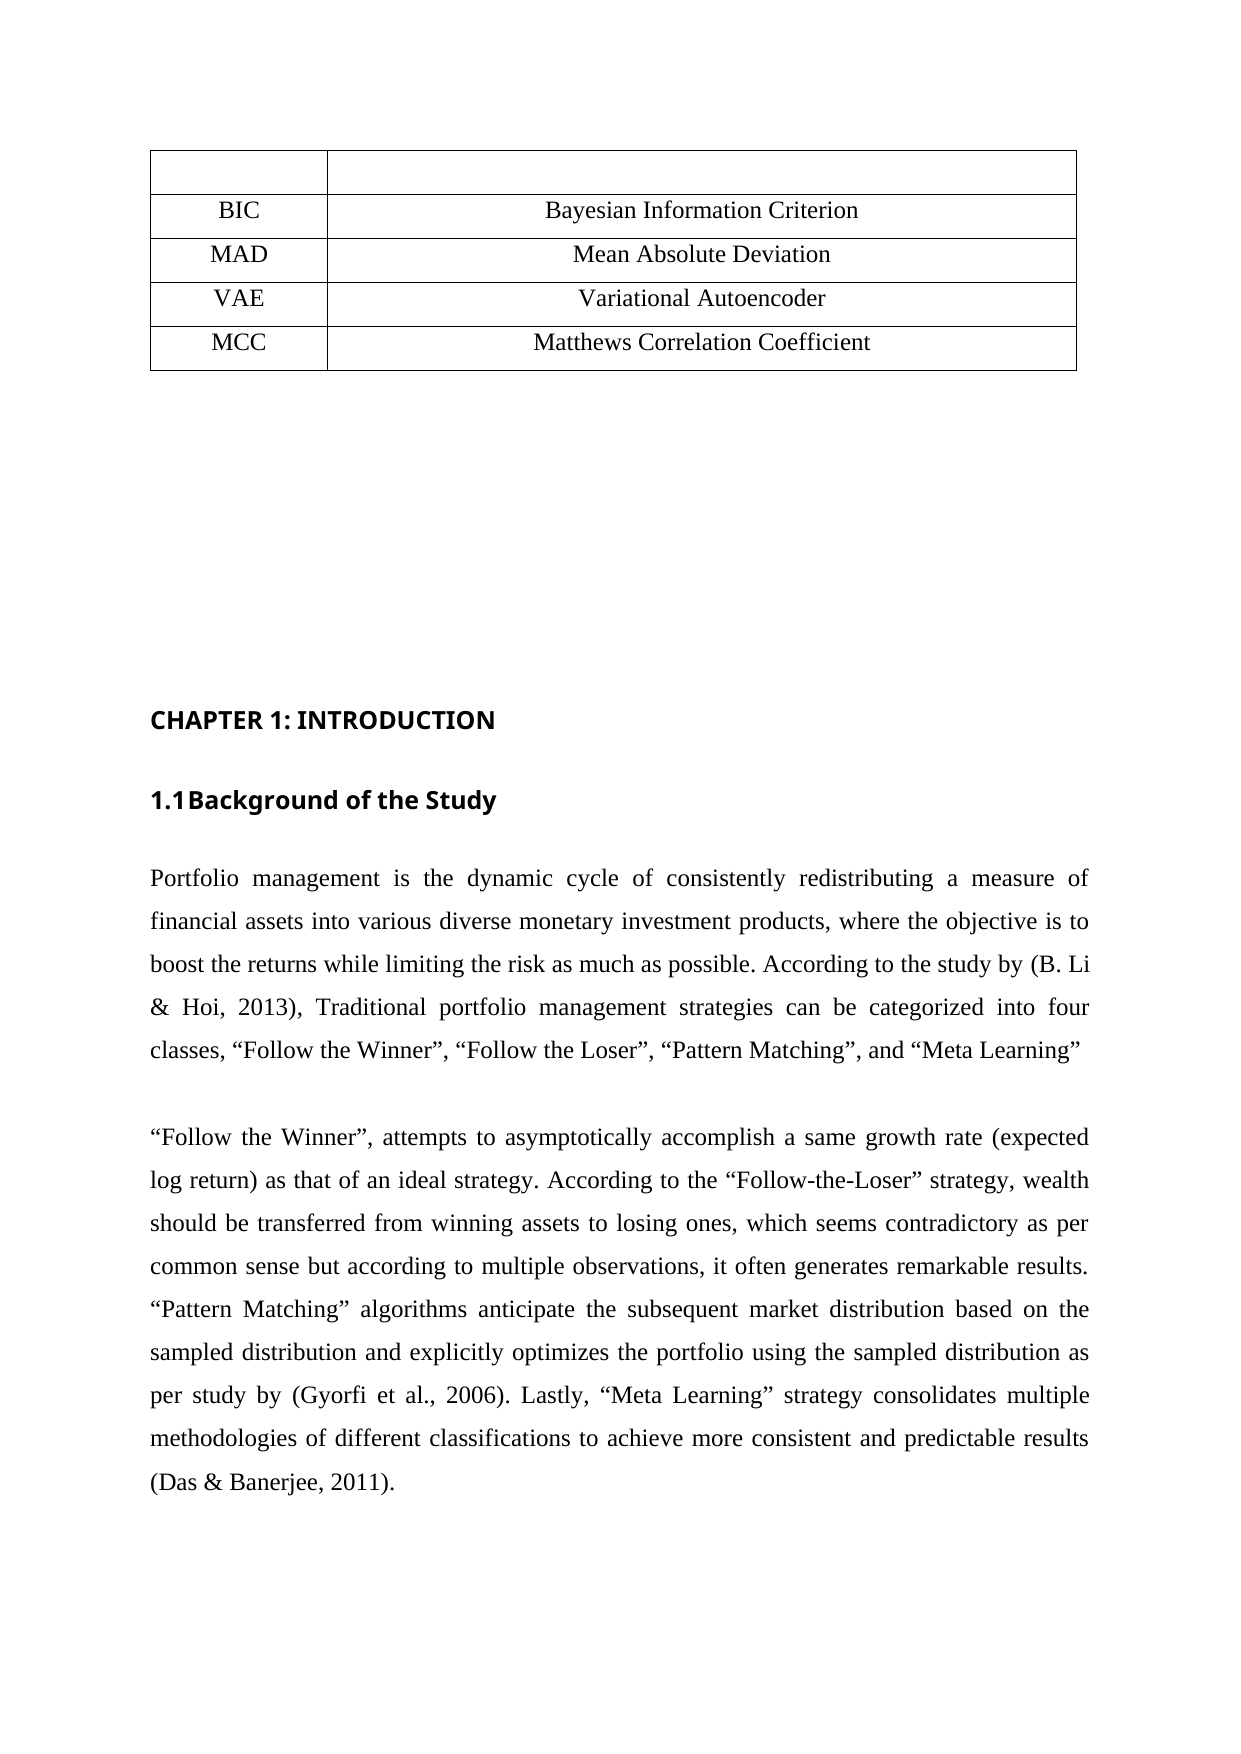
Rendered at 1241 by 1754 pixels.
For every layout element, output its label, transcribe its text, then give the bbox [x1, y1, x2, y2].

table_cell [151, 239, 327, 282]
list Background of the Study [150, 783, 1090, 817]
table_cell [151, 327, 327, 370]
text Portfolio management is the dynamic cycle of consistently redistributing a measure of financial assets into various diverse monetary investment products, where the objective is to boost the returns while limiting the risk as much as possible. According to the study by (B. Li & Hoi, 2013), Traditional portfolio management strategies can be categorized into four classes, “Follow the Winner”, “Follow the Loser”, “Pattern Matching”, and “Meta Learning” [150, 863, 1090, 1064]
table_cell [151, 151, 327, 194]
text CHAPTER 1: INTRODUCTION [150, 702, 1090, 736]
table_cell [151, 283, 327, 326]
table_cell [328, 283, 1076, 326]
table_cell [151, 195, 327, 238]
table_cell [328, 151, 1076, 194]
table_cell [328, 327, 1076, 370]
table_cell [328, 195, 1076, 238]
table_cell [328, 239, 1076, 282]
text “Follow the Winner”, attempts to asymptotically accomplish a same growth rate (expected log return) as that of an ideal strategy. According to the “Follow-the-Loser” strategy, wealth should be transferred from winning assets to losing ones, which seems contradictory as per common sense but according to multiple observations, it often generates remarkable results. “Pattern Matching” algorithms anticipate the subsequent market distribution based on the sampled distribution and explicitly optimizes the portfolio using the sampled distribution as per study by (Gyorfi et al., 2006). Lastly, “Meta Learning” strategy consolidates multiple methodologies of different classifications to achieve more consistent and predictable results (Das & Banerjee, 2011). [150, 1122, 1090, 1495]
